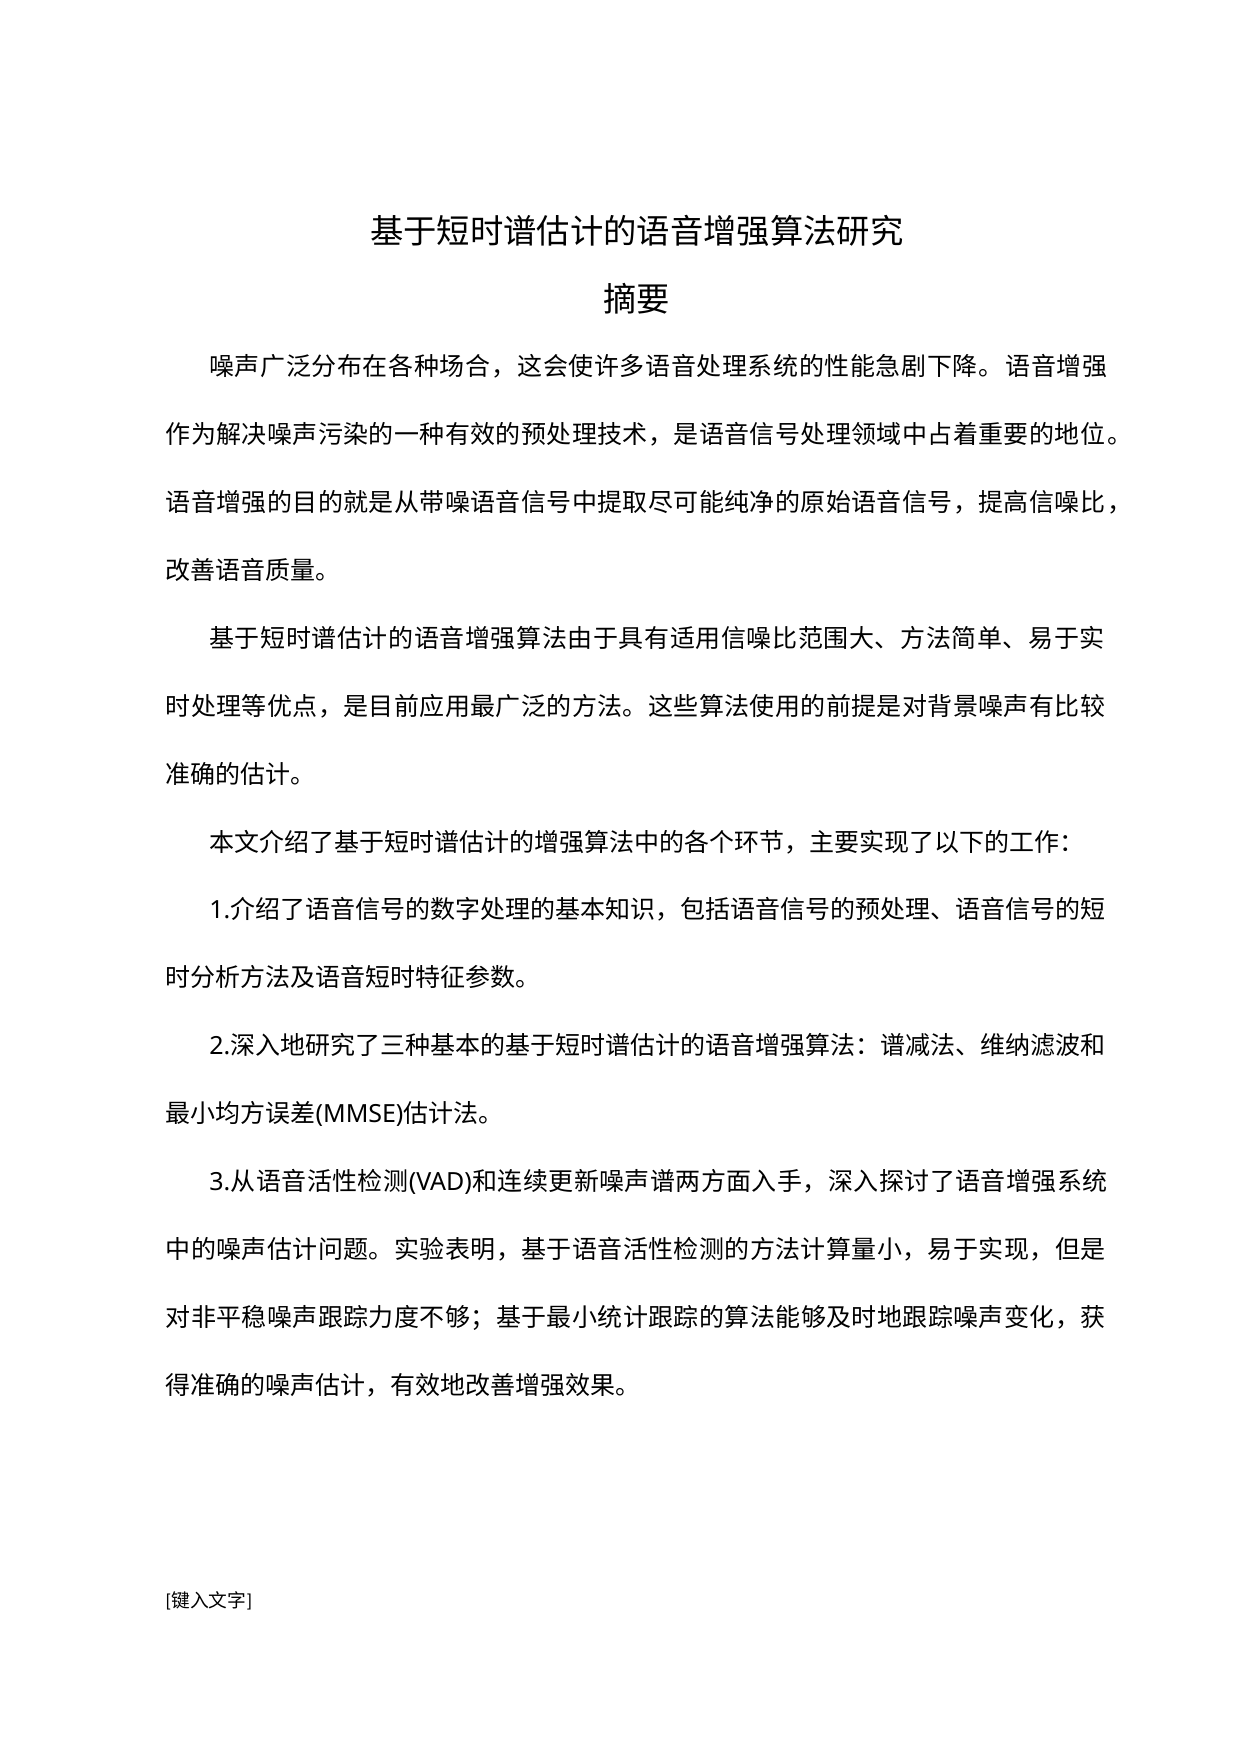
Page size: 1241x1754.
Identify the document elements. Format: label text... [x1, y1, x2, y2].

text 本文介绍了基于短时谱估计的增强算法中的各个环节，主要实现了以下的工作： [165, 806, 1107, 874]
text 2.深入地研究了三种基本的基于短时谱估计的语音增强算法：谱减法、维纳滤波和最小均方误差(MMSE)估计法。 [165, 1010, 1107, 1146]
text 基于短时谱估计的语音增强算法由于具有适用信噪比范围大、方法简单、易于实时处理等优点，是目前应用最广泛的方法。这些算法使用的前提是对背景噪声有比较准确的估计。 [165, 602, 1107, 806]
text 1.介绍了语音信号的数字处理的基本知识，包括语音信号的预处理、语音信号的短时分析方法及语音短时特征参数。 [165, 874, 1107, 1010]
text 噪声广泛分布在各种场合，这会使许多语音处理系统的性能急剧下降。语音增强作为解决噪声污染的一种有效的预处理技术，是语音信号处理领域中占着重要的地位。语音增强的目的就是从带噪语音信号中提取尽可能纯净的原始语音信号，提高信噪比，改善语音质量。 [165, 331, 1107, 602]
text 摘要 [165, 263, 1107, 331]
text 3.从语音活性检测(VAD)和连续更新噪声谱两方面入手，深入探讨了语音增强系统中的噪声估计问题。实验表明，基于语音活性检测的方法计算量小，易于实现，但是对非平稳噪声跟踪力度不够；基于最小统计跟踪的算法能够及时地跟踪噪声变化，获得准确的噪声估计，有效地改善增强效果。 [165, 1146, 1107, 1417]
text 基于短时谱估计的语音增强算法研究 [165, 195, 1107, 263]
